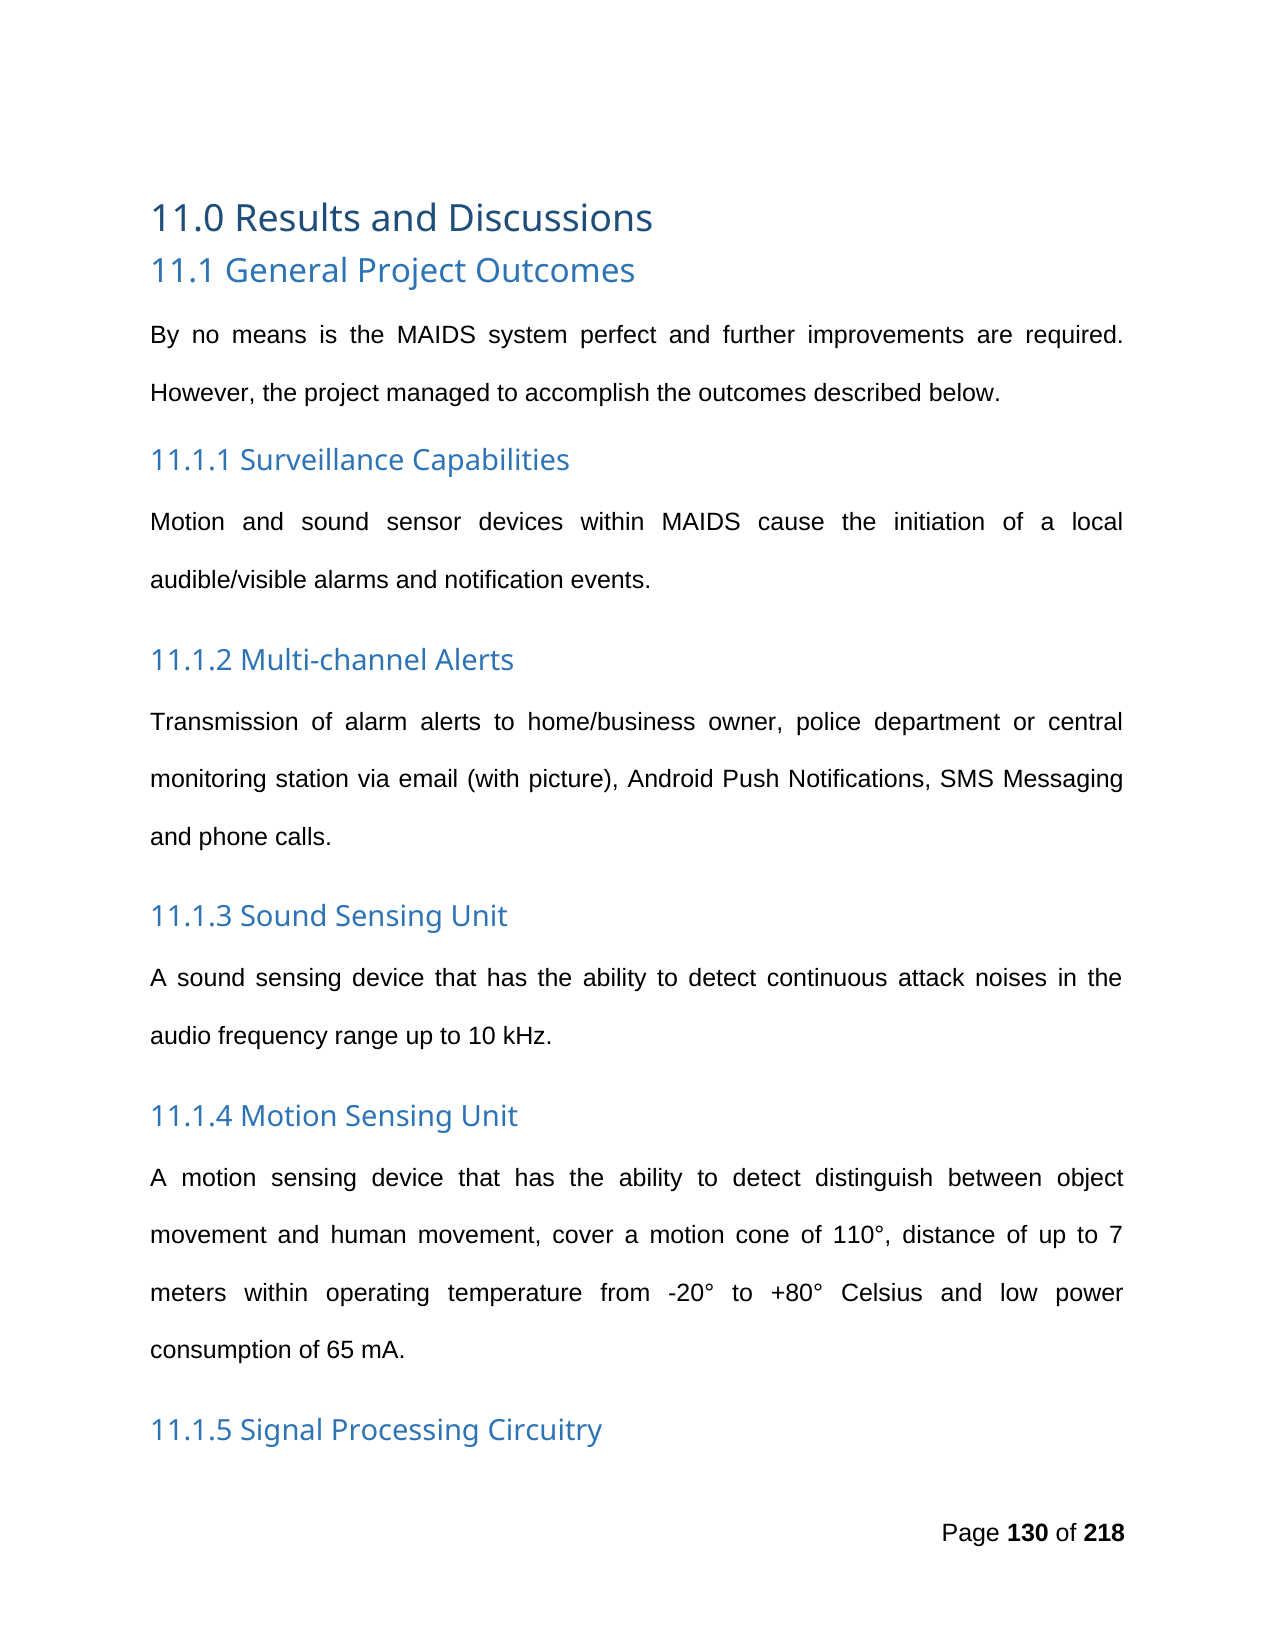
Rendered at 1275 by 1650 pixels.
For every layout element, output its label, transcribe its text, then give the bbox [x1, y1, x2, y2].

subtitle 11.1.1 Surveillance Capabilities [150, 439, 1125, 479]
text A motion sensing device that has the ability to detect distinguish between object movement and human movement, cover a motion cone of 110°, distance of up to 7 meters within operating temperature from -20° to +80° Celsius and low power consumption of 65 mA. [150, 1163, 1125, 1364]
text Motion and sound sensor devices within MAIDS cause the initiation of a local audible/visible alarms and notification events. [150, 507, 1125, 593]
text Transmission of alarm alerts to home/business owner, police department or central monitoring station via email (with picture), Android Push Notifications, SMS Messaging and phone calls. [150, 707, 1125, 850]
text By no means is the MAIDS system perfect and further improvements are required. However, the project managed to accomplish the outcomes described below. [150, 320, 1125, 407]
subtitle 11.1 General Project Outcomes [150, 247, 1125, 292]
subtitle 11.1.5 Signal Processing Circuitry [150, 1409, 1125, 1449]
subtitle 11.1.4 Motion Sensing Unit [150, 1095, 1125, 1135]
text A sound sensing device that has the ability to detect continuous attack noises in the audio frequency range up to 10 kHz. [150, 963, 1125, 1050]
subtitle 11.1.2 Multi-channel Alerts [150, 639, 1125, 678]
subtitle 11.0 Results and Discussions [150, 192, 1125, 243]
subtitle 11.1.3 Sound Sensing Unit [150, 896, 1125, 935]
